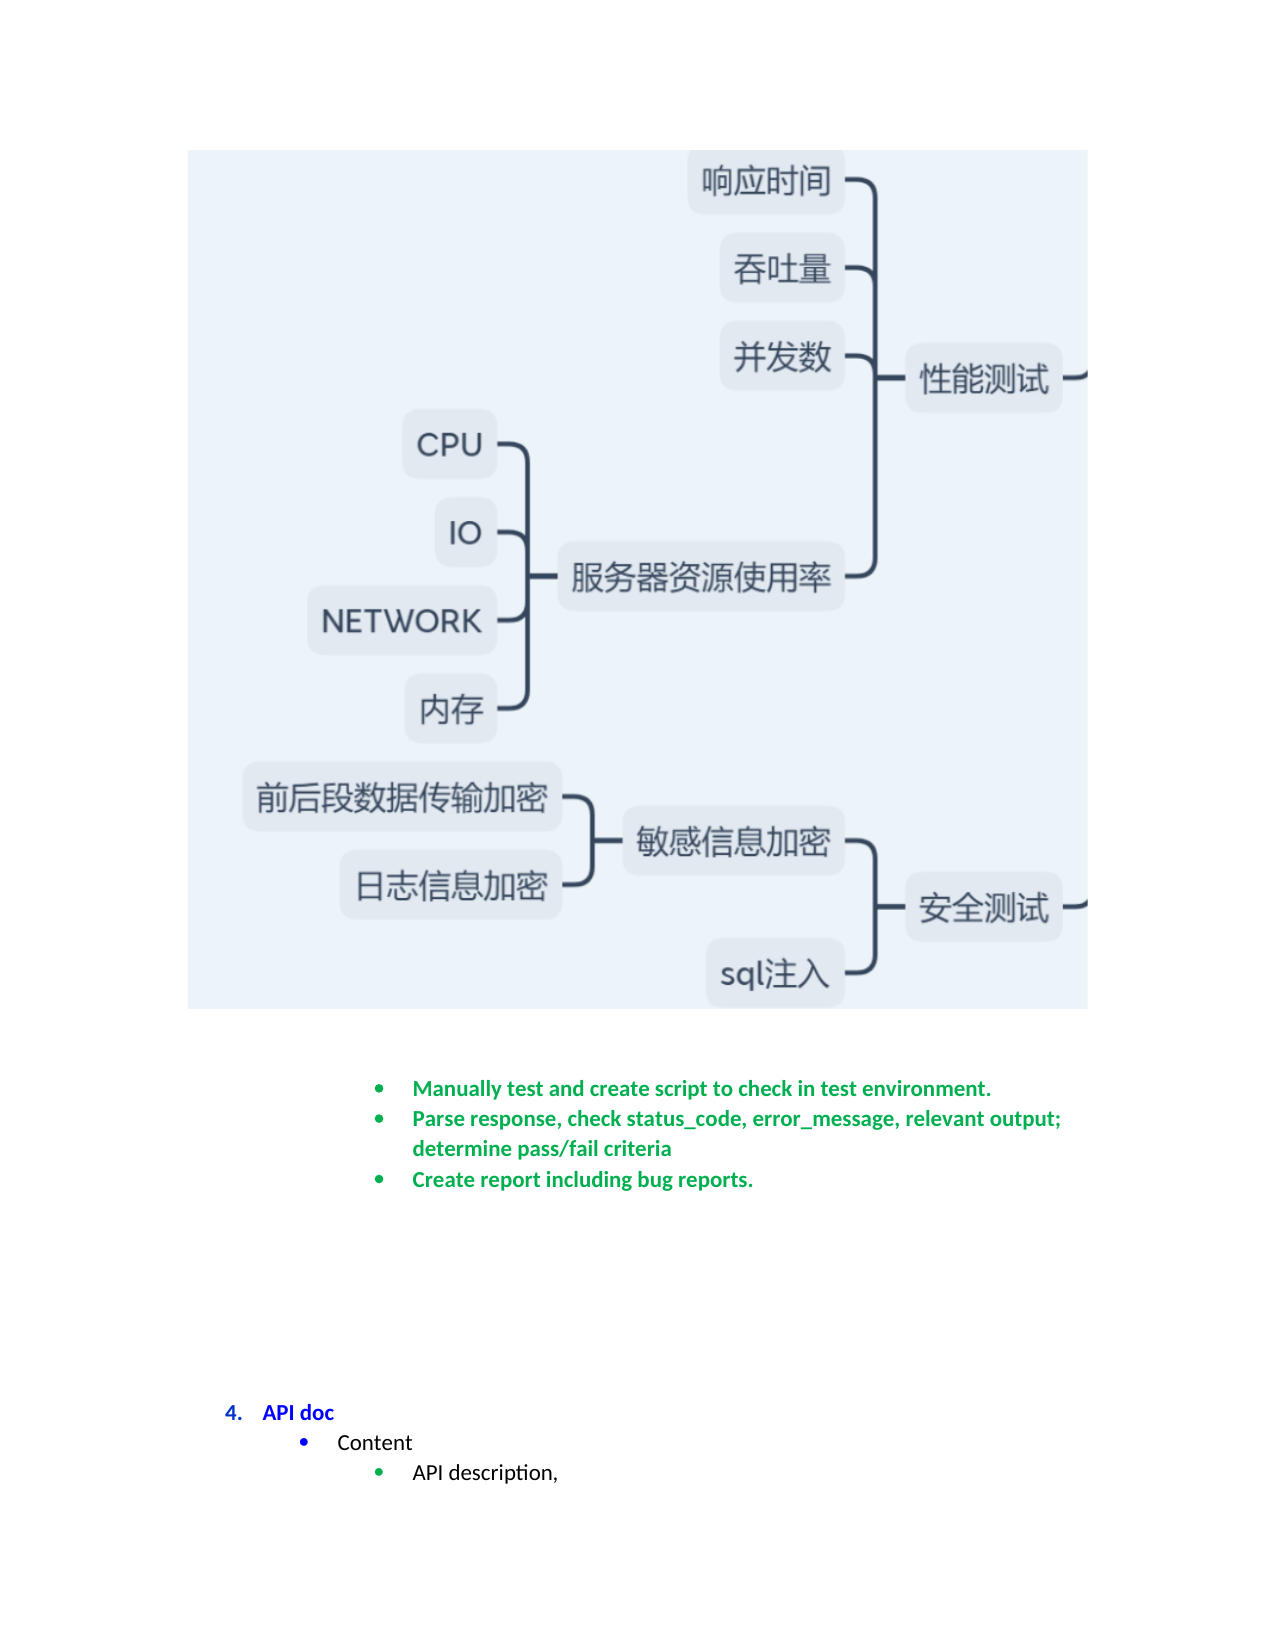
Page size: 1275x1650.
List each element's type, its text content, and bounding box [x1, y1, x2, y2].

list Parse response, check status_code, error_message, relevant output; determine pass/fail criteria [375, 1104, 1087, 1162]
picture [187, 150, 1088, 1009]
list API description, [375, 1458, 1087, 1486]
list Create report including bug reports. [375, 1165, 1087, 1193]
list API doc [225, 1398, 1087, 1426]
list Content [300, 1428, 1087, 1456]
list Manually test and create script to check in test environment. [375, 1074, 1087, 1102]
